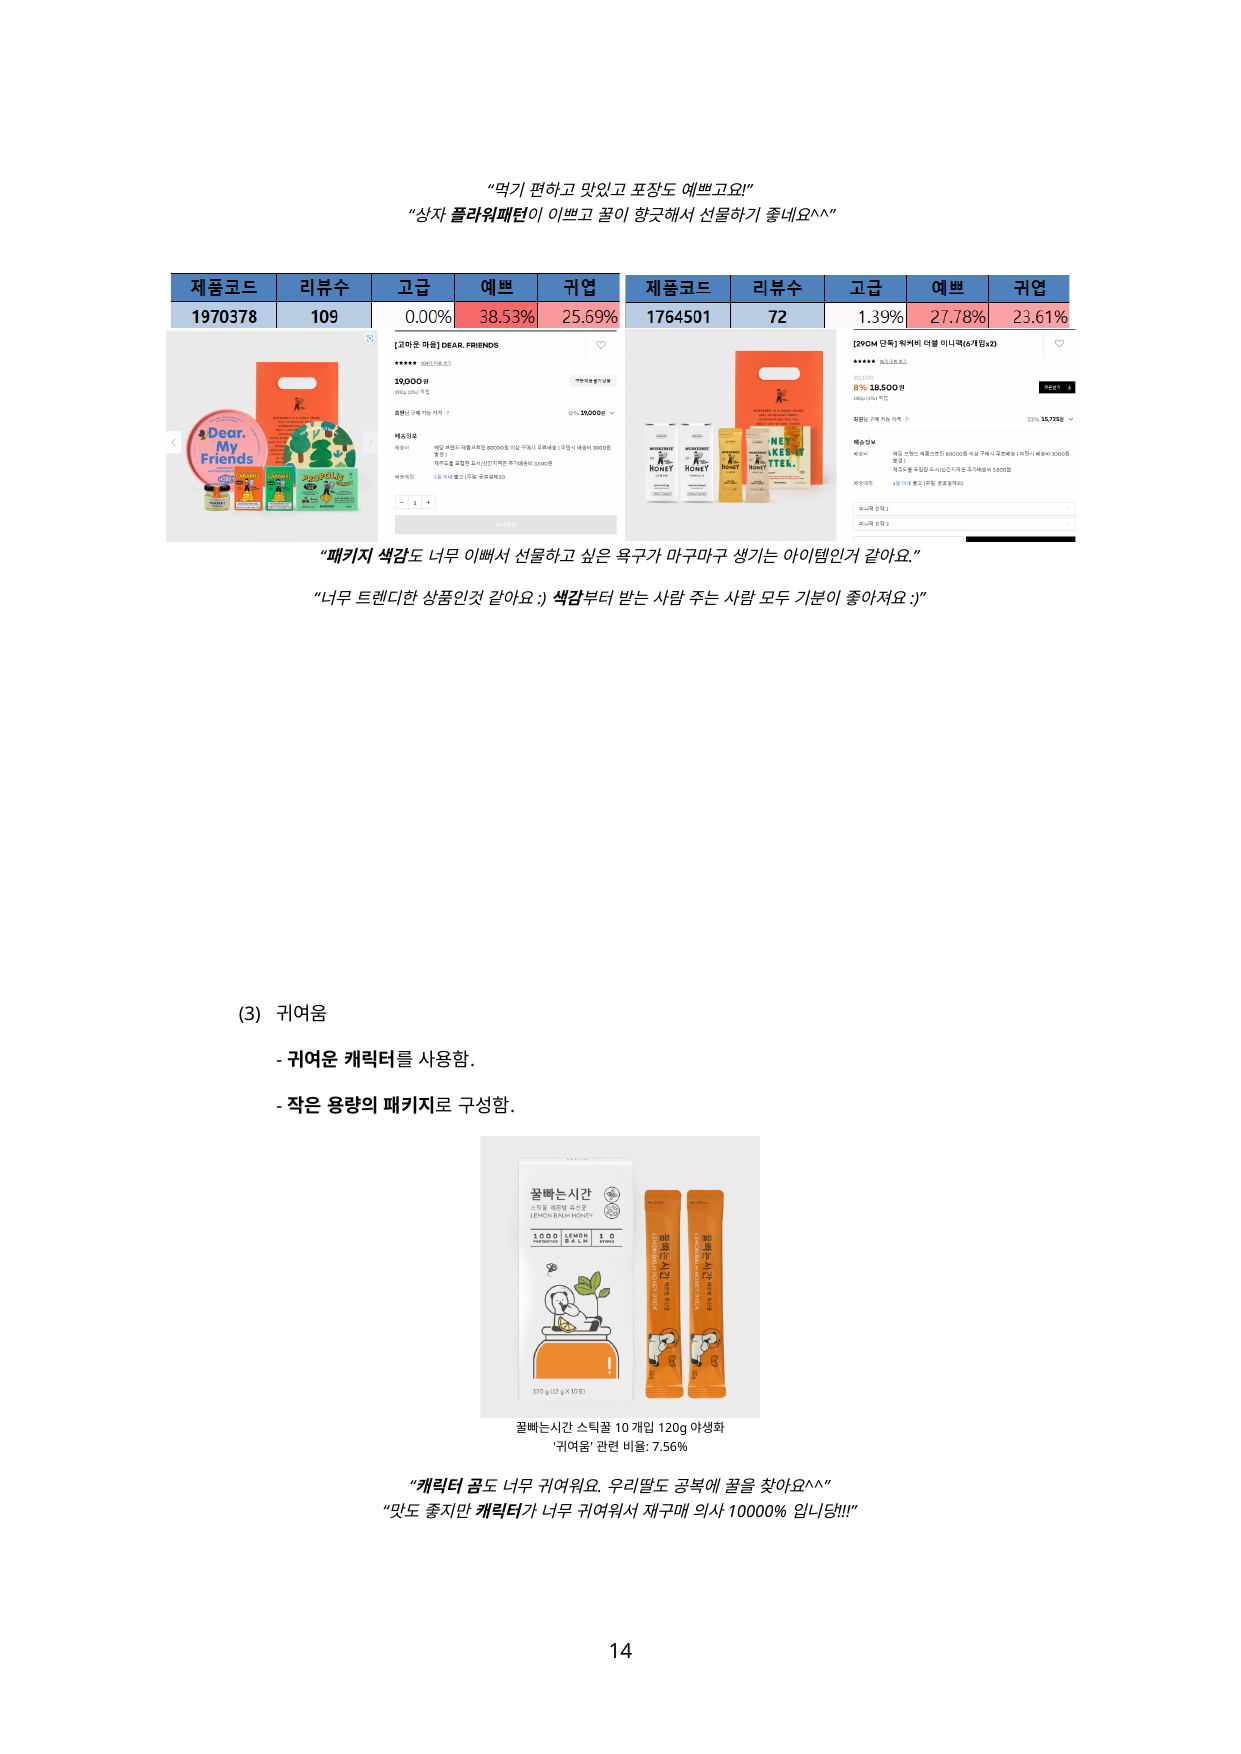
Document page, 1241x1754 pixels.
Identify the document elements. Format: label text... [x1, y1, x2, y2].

picture [624, 275, 1076, 542]
text - 작은 용량의 패키지로 구성함. [276, 1090, 1090, 1118]
text “맛도 좋지만 캐릭터가 너무 귀여워서 재구매 의사 10000% 입니당!!!” [150, 1498, 1090, 1522]
list 귀여움 [238, 998, 1090, 1026]
text “캐릭터 곰도 너무 귀여워요. 우리딸도 공복에 꿀을 찾아요^^” [150, 1473, 1090, 1497]
text 꿀빠는시간 스틱꿀 10개입 120g 야생화 [150, 1418, 1090, 1436]
text “너무 트렌디한 상품인것 같아요 :) 색감부터 받는 사람 주는 사람 모두 기분이 좋아져요 :)” [150, 585, 1090, 610]
text “먹기 편하고 맛있고 포장도 예쁘고요!” [150, 177, 1090, 201]
text “상자 플라워패턴이 이쁘고 꿀이 향긋해서 선물하기 좋네요^^” [150, 202, 1090, 226]
text “패키지 색감도 너무 이뻐서 선물하고 싶은 욕구가 마구마구 생기는 아이템인거 같아요.” [150, 543, 1090, 567]
text '귀여움' 관련 비율: 7.56% [150, 1437, 1090, 1455]
picture [480, 1136, 760, 1418]
text - 귀여운 캐릭터를 사용함. [276, 1044, 1090, 1072]
picture [164, 273, 620, 542]
